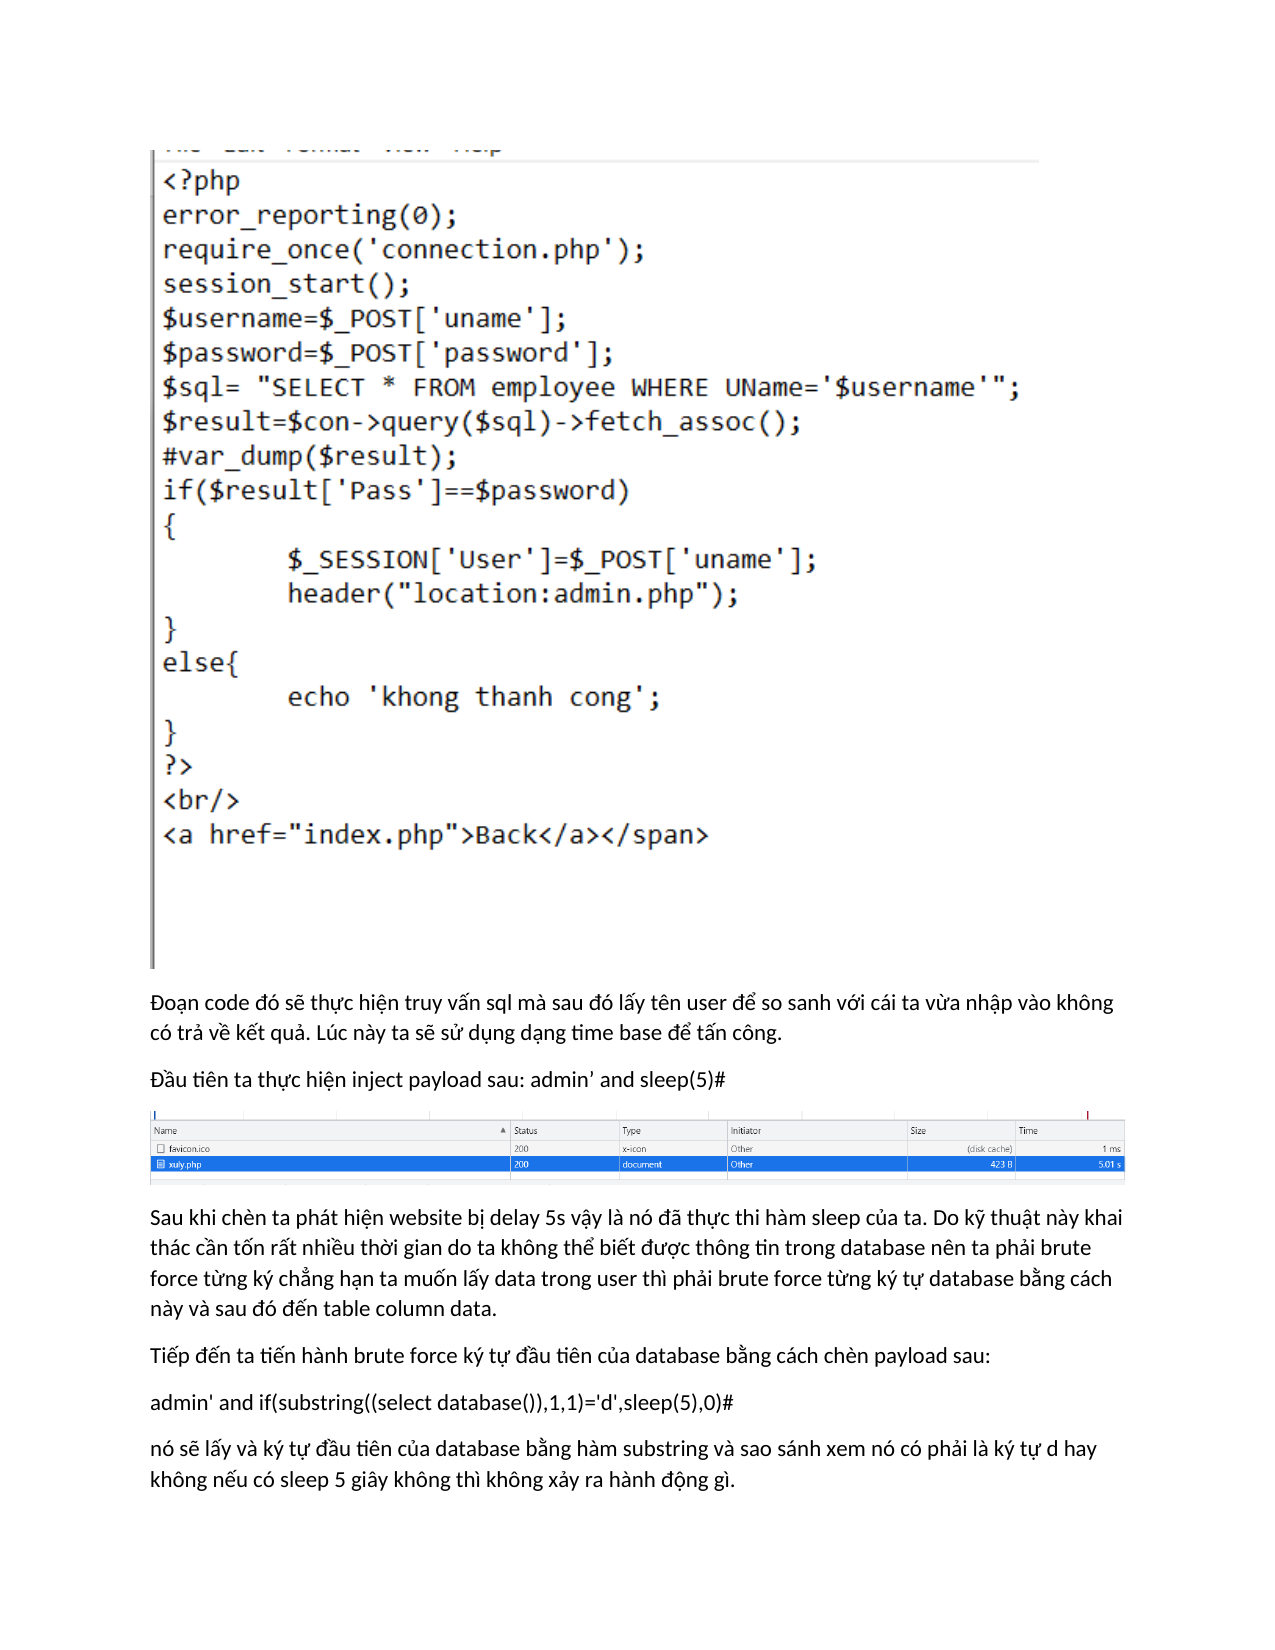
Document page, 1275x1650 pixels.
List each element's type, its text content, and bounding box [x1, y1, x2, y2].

text Sau khi chèn ta phát hiện website bị delay 5s vậy là nó đã thực thi hàm sleep của ta. Do kỹ thuật này khai thác cần tốn rất nhiều thời gian do ta không thể biết được thông tin trong database nên ta phải brute force từng ký chẳng hạn ta muốn lấy data trong user thì phải brute force từng ký tự database bằng cách này và sau đó đến table column data. [150, 1203, 1125, 1322]
text Đoạn code đó sẽ thực hiện truy vấn sql mà sau đó lấy tên user để so sanh với cái ta vừa nhập vào không có trả về kết quả. Lúc này ta sẽ sử dụng dạng time base để tấn công. [150, 988, 1125, 1046]
picture [150, 1111, 1125, 1185]
text Đầu tiên ta thực hiện inject payload sau: admin’ and sleep(5)# [150, 1065, 1125, 1093]
picture [150, 150, 1040, 969]
text Tiếp đến ta tiến hành brute force ký tự đầu tiên của database bằng cách chèn payload sau: [150, 1341, 1125, 1369]
text admin' and if(substring((select database()),1,1)='d',sleep(5),0)# [150, 1388, 1125, 1416]
text nó sẽ lấy và ký tự đầu tiên của database bằng hàm substring và sao sánh xem nó có phải là ký tự d hay không nếu có sleep 5 giây không thì không xảy ra hành động gì. [150, 1434, 1125, 1493]
